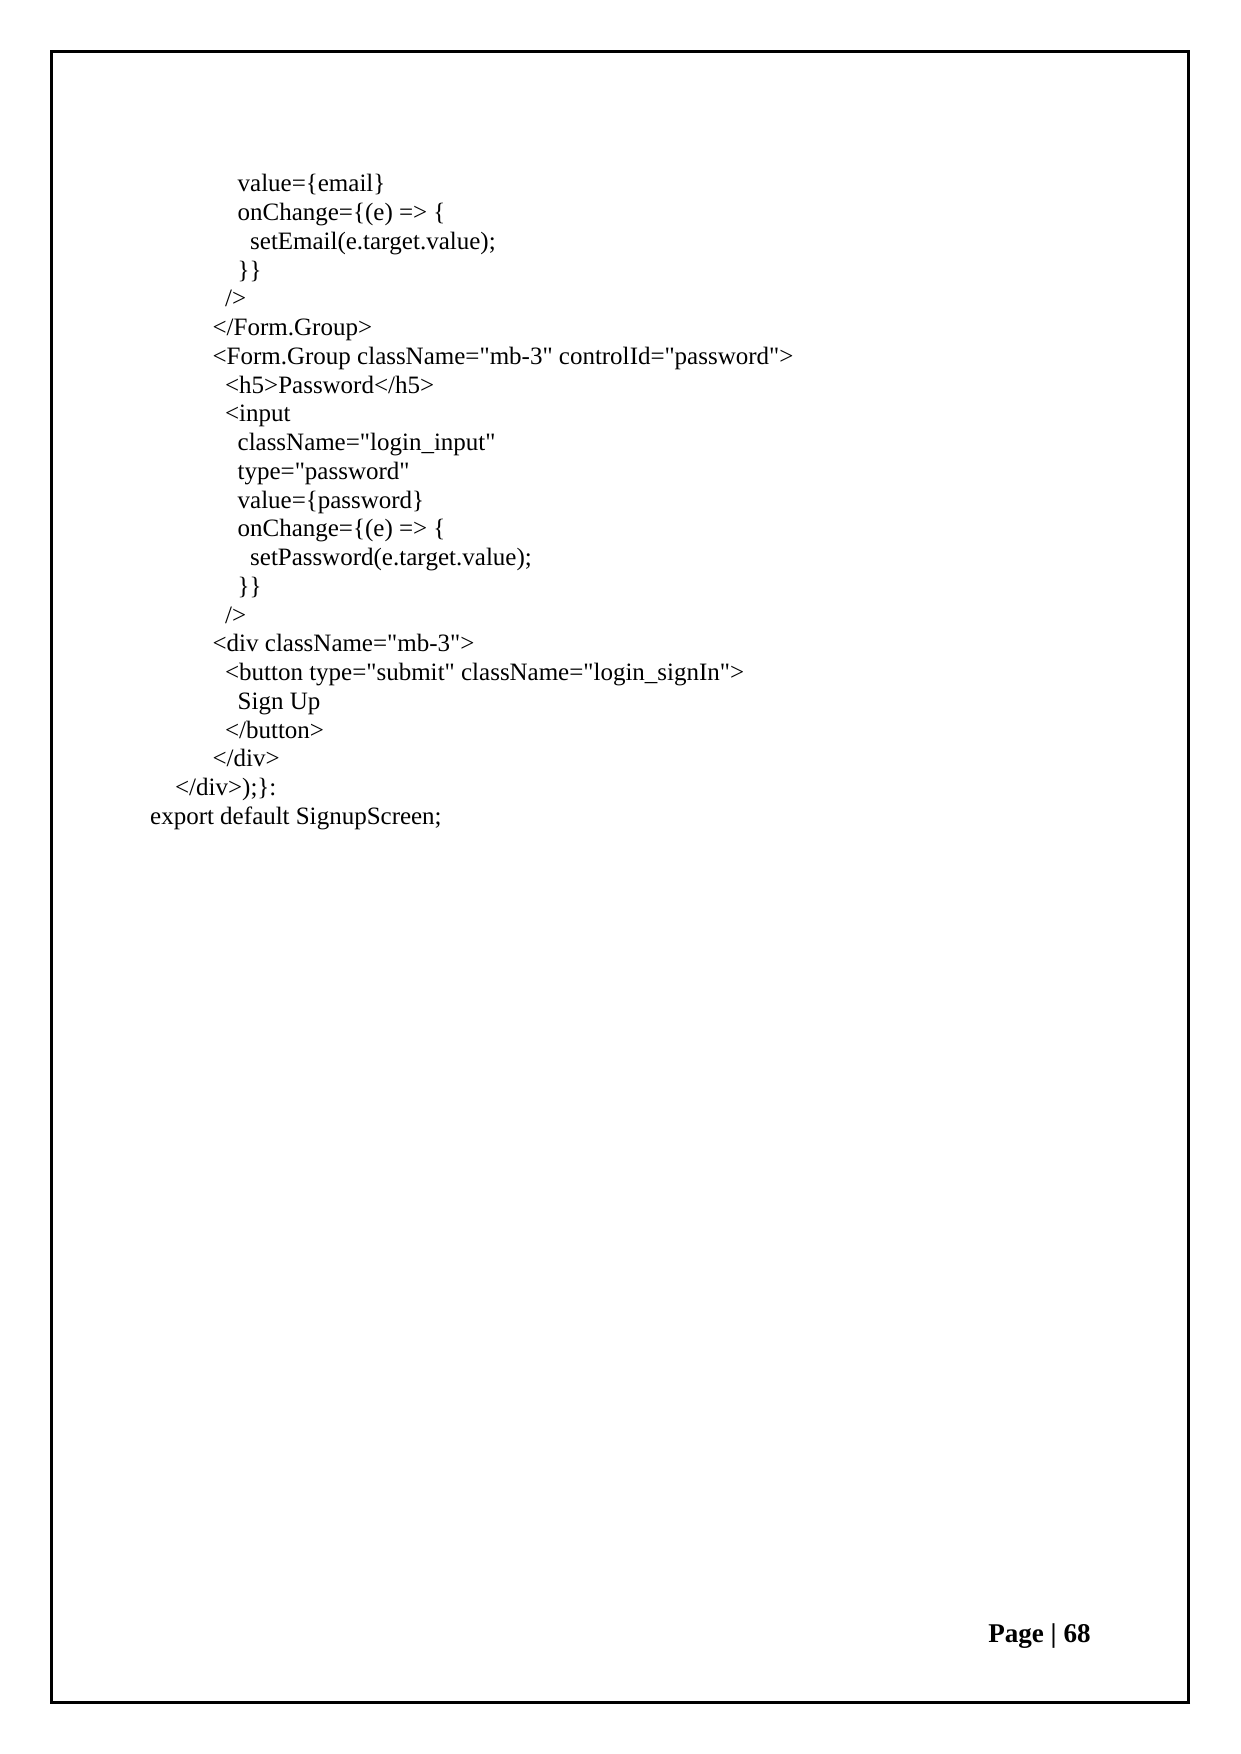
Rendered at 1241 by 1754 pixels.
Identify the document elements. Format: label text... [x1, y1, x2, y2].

text className="login_input" [150, 427, 1090, 456]
text </Form.Group> [150, 312, 1090, 341]
text export default SignupScreen; [150, 801, 1090, 830]
text /> [150, 283, 1090, 312]
text type="password" [150, 456, 1090, 485]
text value={email} [150, 168, 1090, 197]
text <div className="mb-3"> [150, 628, 1090, 657]
text onChange={(e) => { [150, 197, 1090, 226]
text <h5>Password</h5> [150, 370, 1090, 398]
text setEmail(e.target.value); [150, 226, 1090, 255]
text </div> [150, 743, 1090, 772]
text <button type="submit" className="login_signIn"> [150, 657, 1090, 686]
text Sign Up [150, 686, 1090, 715]
text }} [150, 255, 1090, 283]
text </button> [150, 715, 1090, 743]
text /> [150, 600, 1090, 628]
text <input [150, 398, 1090, 427]
text setPassword(e.target.value); [150, 542, 1090, 571]
text }} [150, 571, 1090, 600]
text <Form.Group className="mb-3" controlId="password"> [150, 341, 1090, 370]
text </div>);}: [150, 772, 1090, 801]
text onChange={(e) => { [150, 513, 1090, 542]
text value={password} [150, 485, 1090, 513]
